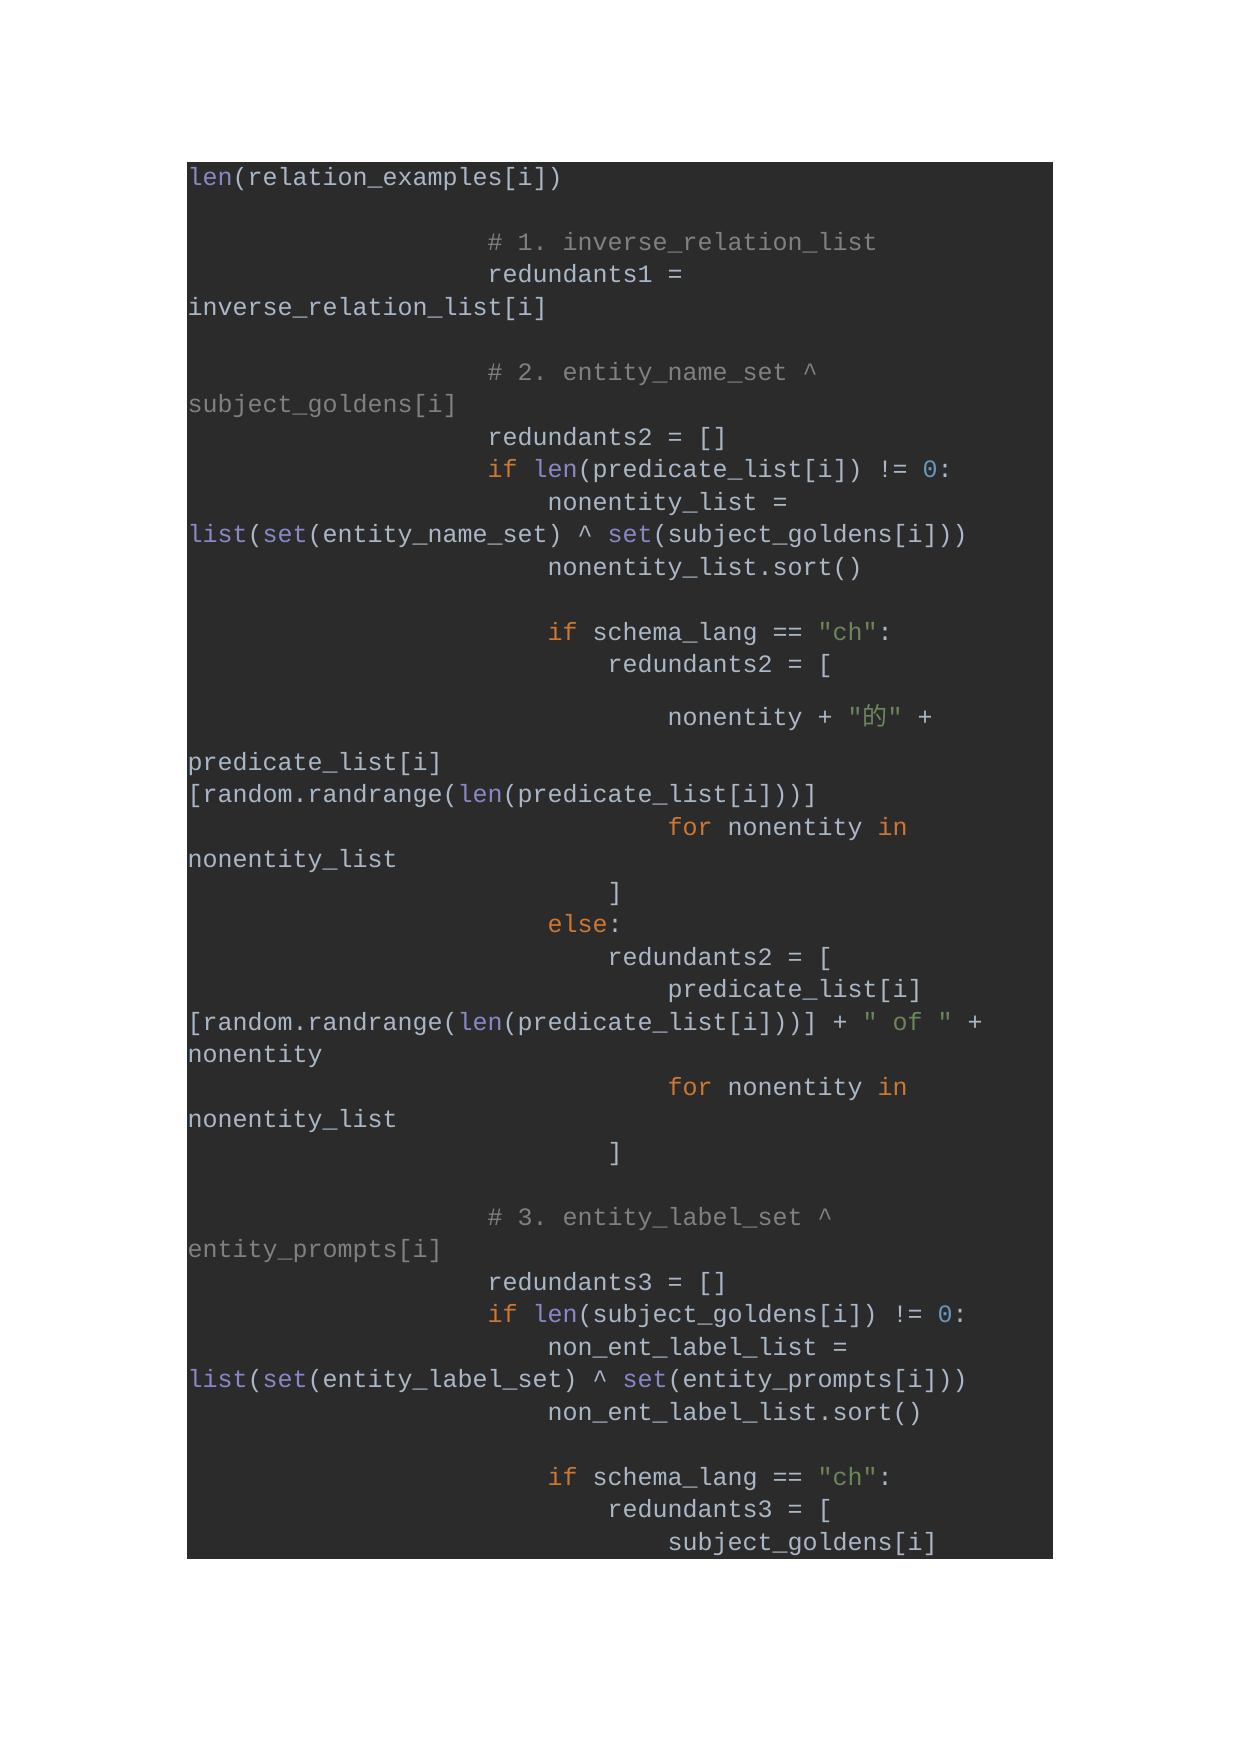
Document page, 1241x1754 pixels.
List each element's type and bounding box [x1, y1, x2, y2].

text [187, 162, 1053, 1559]
